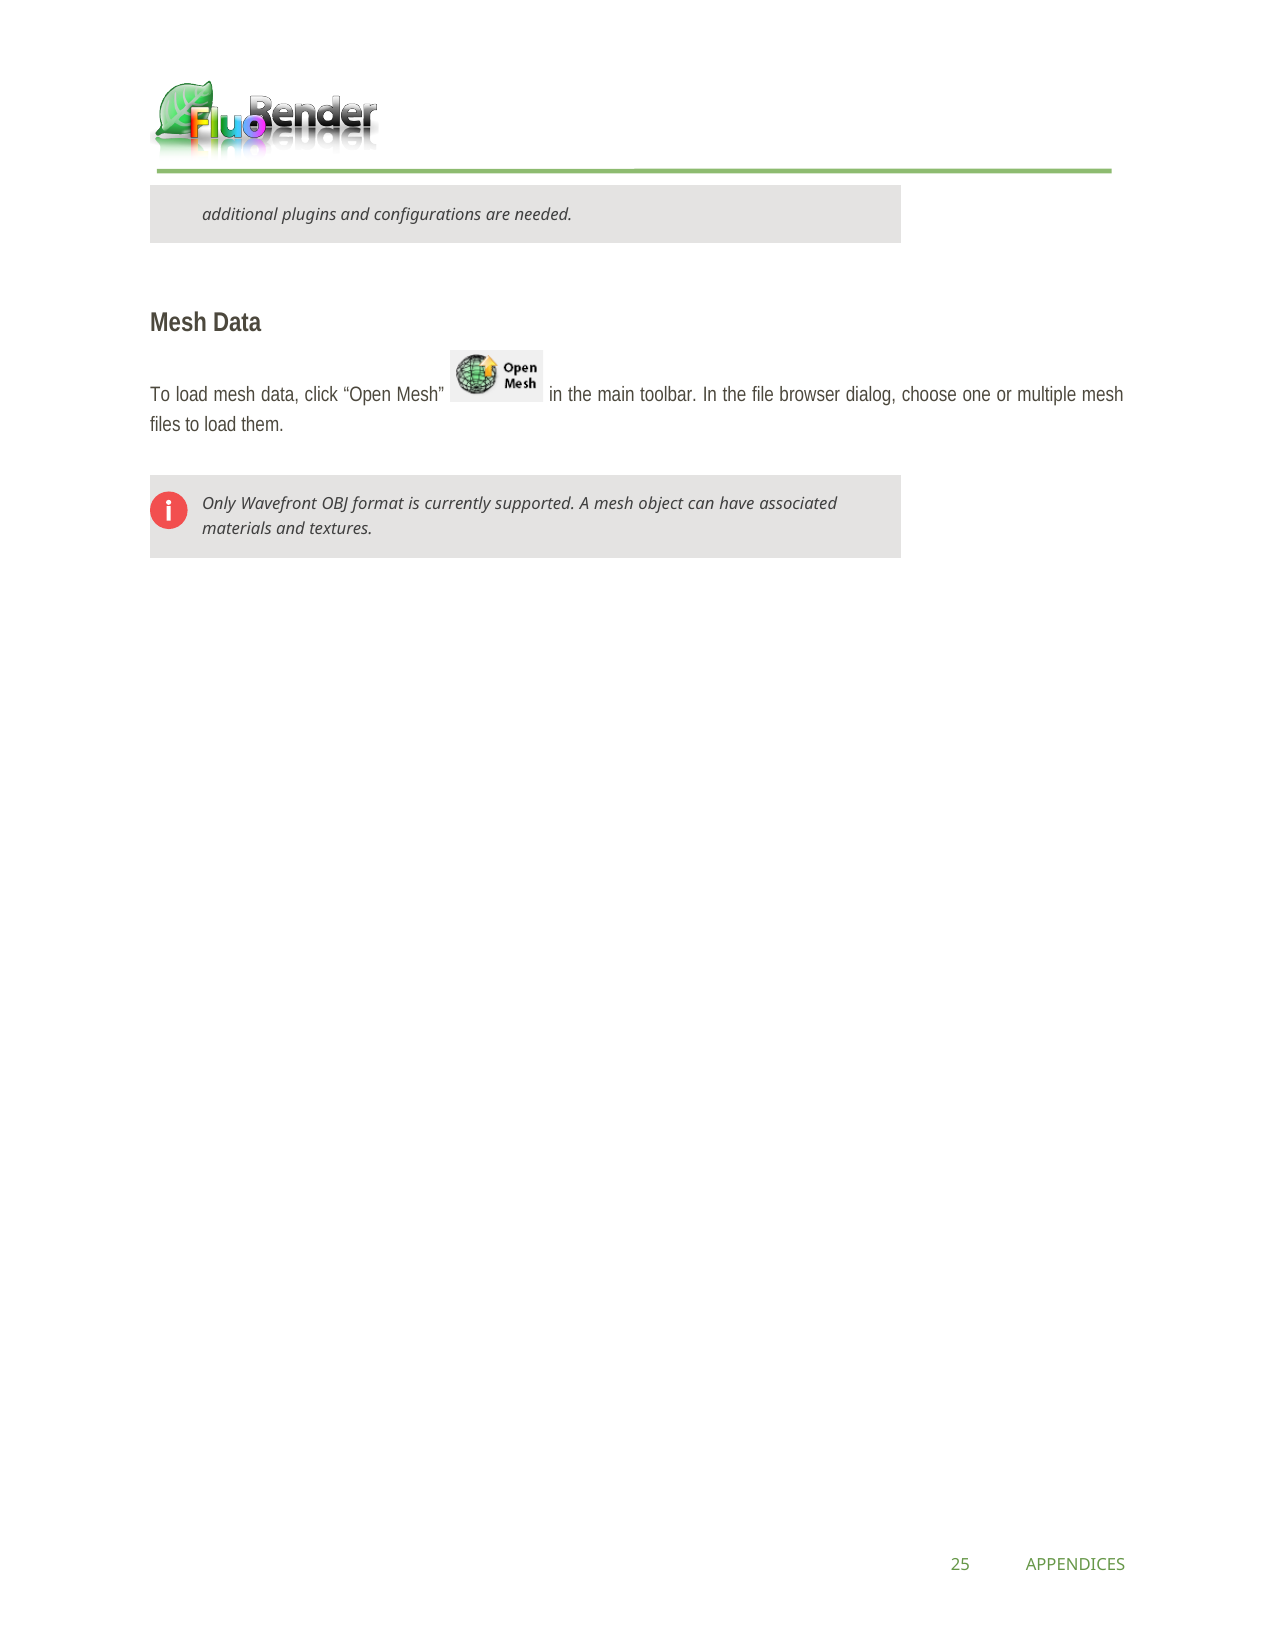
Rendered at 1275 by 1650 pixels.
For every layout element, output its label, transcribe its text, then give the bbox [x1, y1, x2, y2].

table_header Only Wavefront OBJ format is currently supported. A mesh object can have associated materials and textures. [202, 475, 901, 558]
picture [450, 350, 544, 402]
table_header You can also link FluoRender with Fiji, which includes Bioformats. Therefore, no additional plugins and configurations are needed. [202, 185, 901, 243]
subtitle Mesh Data [150, 307, 1125, 338]
table_header [150, 475, 202, 558]
picture [150, 75, 379, 162]
text To load mesh data, click “Open Mesh” in the main toolbar. In the file browser dialog, choose one or multiple mesh files to load them. [150, 350, 1125, 436]
table_header [150, 185, 202, 243]
